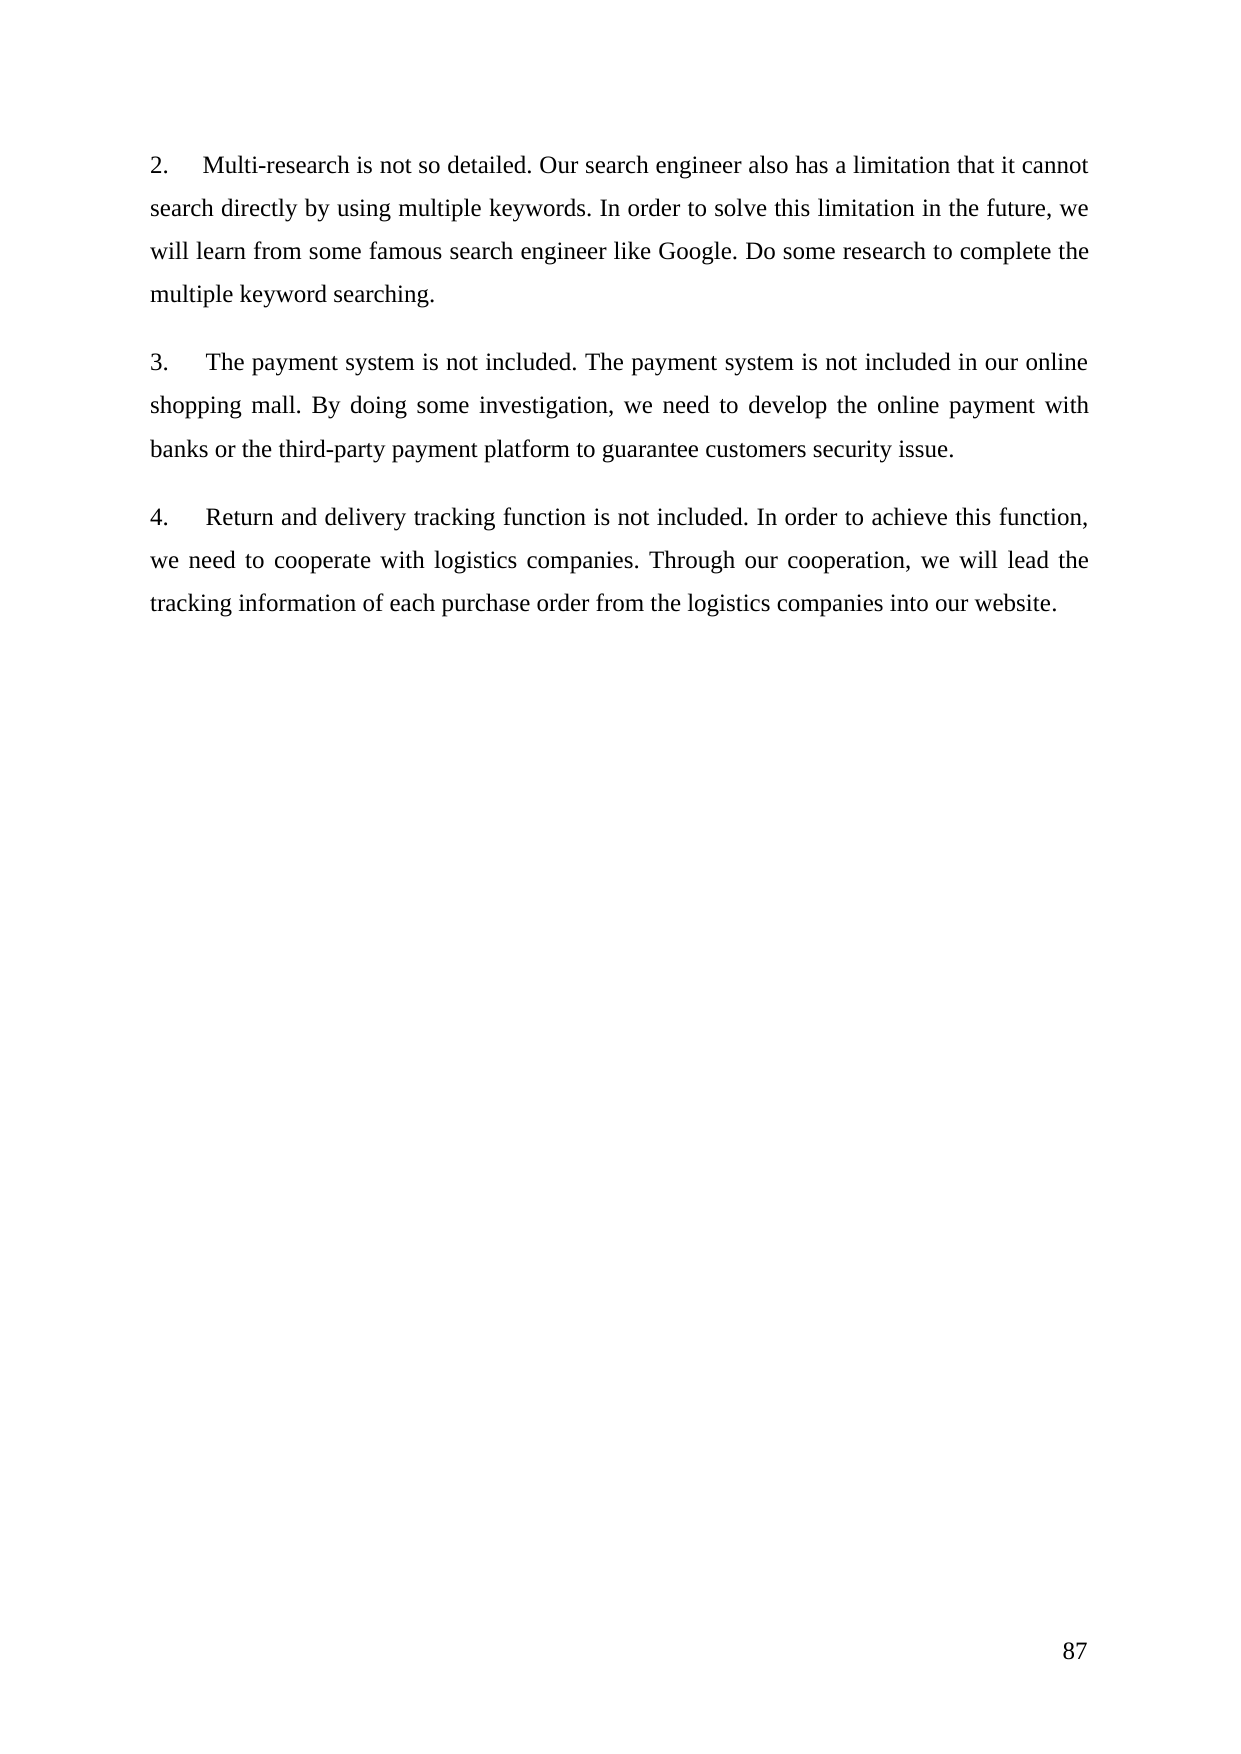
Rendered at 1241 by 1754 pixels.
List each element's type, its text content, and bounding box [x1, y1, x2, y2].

text 2. Multi-research is not so detailed. Our search engineer also has a limitation that it cannot search directly by using multiple keywords. In order to solve this limitation in the future, we will learn from some famous search engineer like Google. Do some research to complete the multiple keyword searching. [150, 150, 1090, 308]
text 4. Return and delivery tracking function is not included. In order to achieve this function, we need to cooperate with logistics companies. Through our cooperation, we will lead the tracking information of each purchase order from the logistics companies into our website. [150, 502, 1090, 617]
text 3. The payment system is not included. The payment system is not included in our online shopping mall. By doing some investigation, we need to develop the online payment with banks or the third-party payment platform to guarantee customers security issue. [150, 347, 1090, 462]
